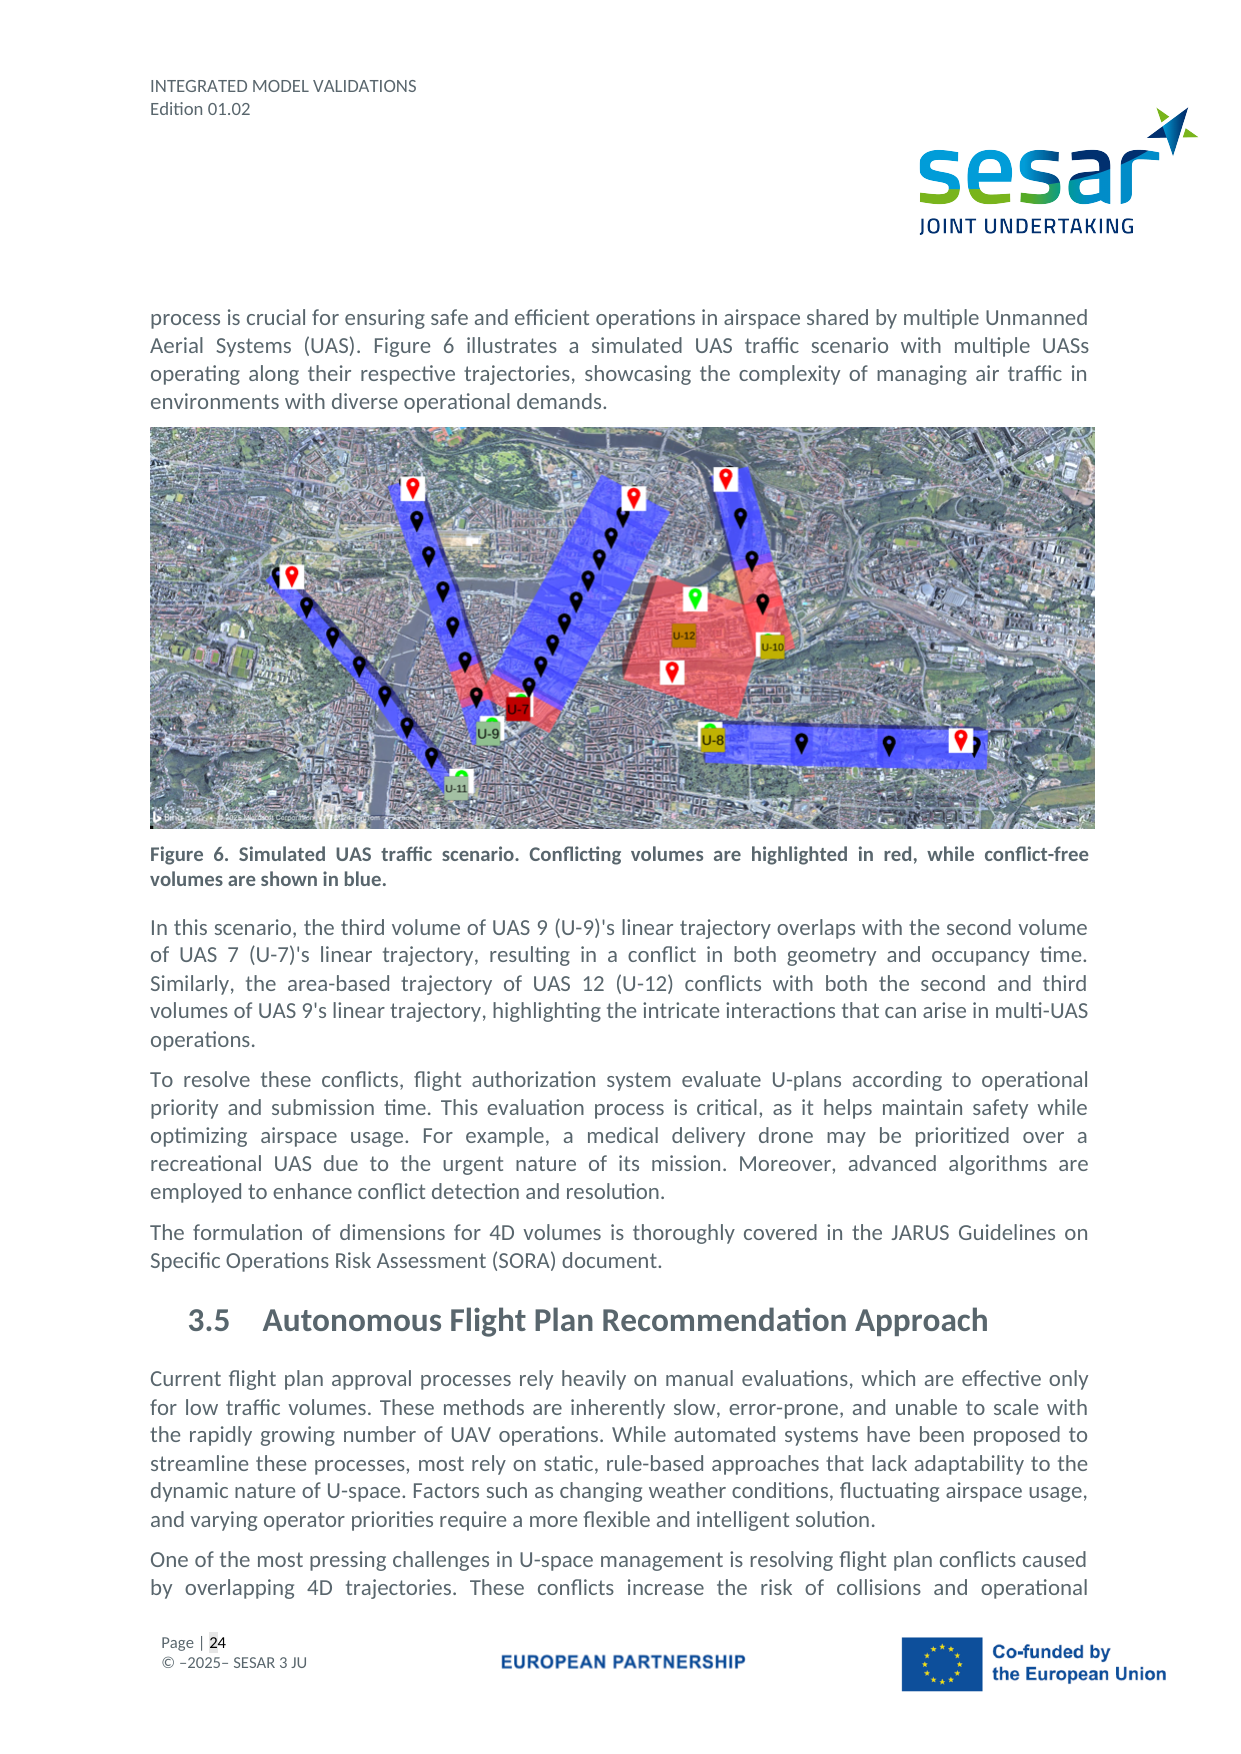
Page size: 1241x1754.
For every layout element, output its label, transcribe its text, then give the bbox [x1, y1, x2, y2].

subtitle Autonomous Flight Plan Recommendation Approach [187, 1299, 1090, 1339]
text Figure 6. Simulated UAS traffic scenario. Conflicting volumes are highlighted in red, while conflict-free volumes are shown in blue. [150, 841, 1090, 892]
text The formulation of dimensions for 4D volumes is thoroughly covered in the JARUS Guidelines on Specific Operations Risk Assessment (SORA) document. [150, 1218, 1090, 1274]
picture [150, 427, 1095, 829]
text In this scenario, the third volume of UAS 9 (U-9)'s linear trajectory overlaps with the second volume of UAS 7 (U-7)'s linear trajectory, resulting in a conflict in both geometry and occupancy time. Similarly, the area-based trajectory of UAS 12 (U-12) conflicts with both the second and third volumes of UAS 9's linear trajectory, highlighting the intricate interactions that can arise in multi-UAS operations. [150, 913, 1090, 1053]
picture [919, 107, 1199, 235]
picture [896, 1632, 1173, 1693]
text To resolve these conflicts, flight authorization system evaluate U-plans according to operational priority and submission time. This evaluation process is critical, as it helps maintain safety while optimizing airspace usage. For example, a medical delivery drone may be prioritized over a recreational UAS due to the urgent nature of its mission. Moreover, advanced algorithms are employed to enhance conflict detection and resolution. [150, 1065, 1090, 1205]
picture [496, 1632, 747, 1693]
text Current flight plan approval processes rely heavily on manual evaluations, which are effective only for low traffic volumes. These methods are inherently slow, error-prone, and unable to scale with the rapidly growing number of UAV operations. While automated systems have been proposed to streamline these processes, most rely on static, rule-based approaches that lack adaptability to the dynamic nature of U-space. Factors such as changing weather conditions, fluctuating airspace usage, and varying operator priorities require a more flexible and intelligent solution. [150, 1364, 1090, 1533]
